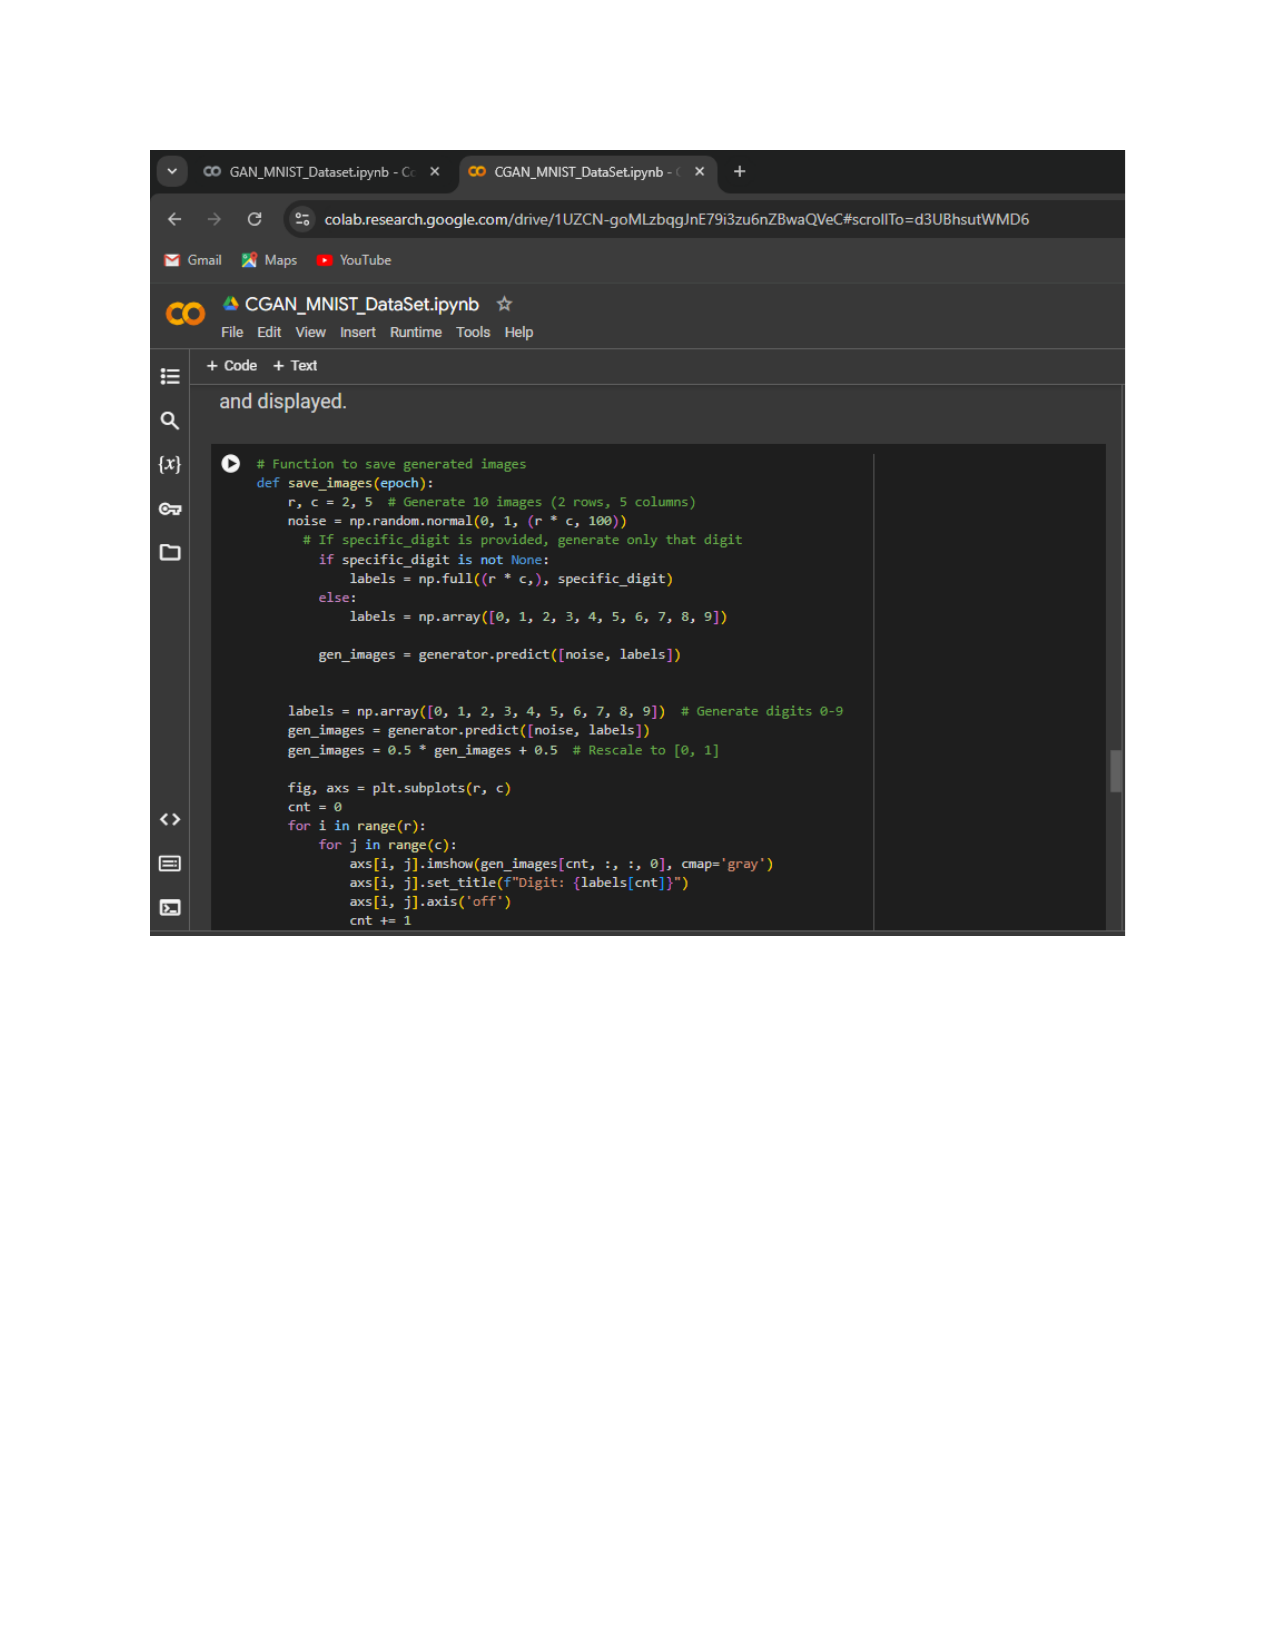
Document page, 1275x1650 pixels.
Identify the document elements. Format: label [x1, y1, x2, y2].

picture [150, 150, 1125, 936]
